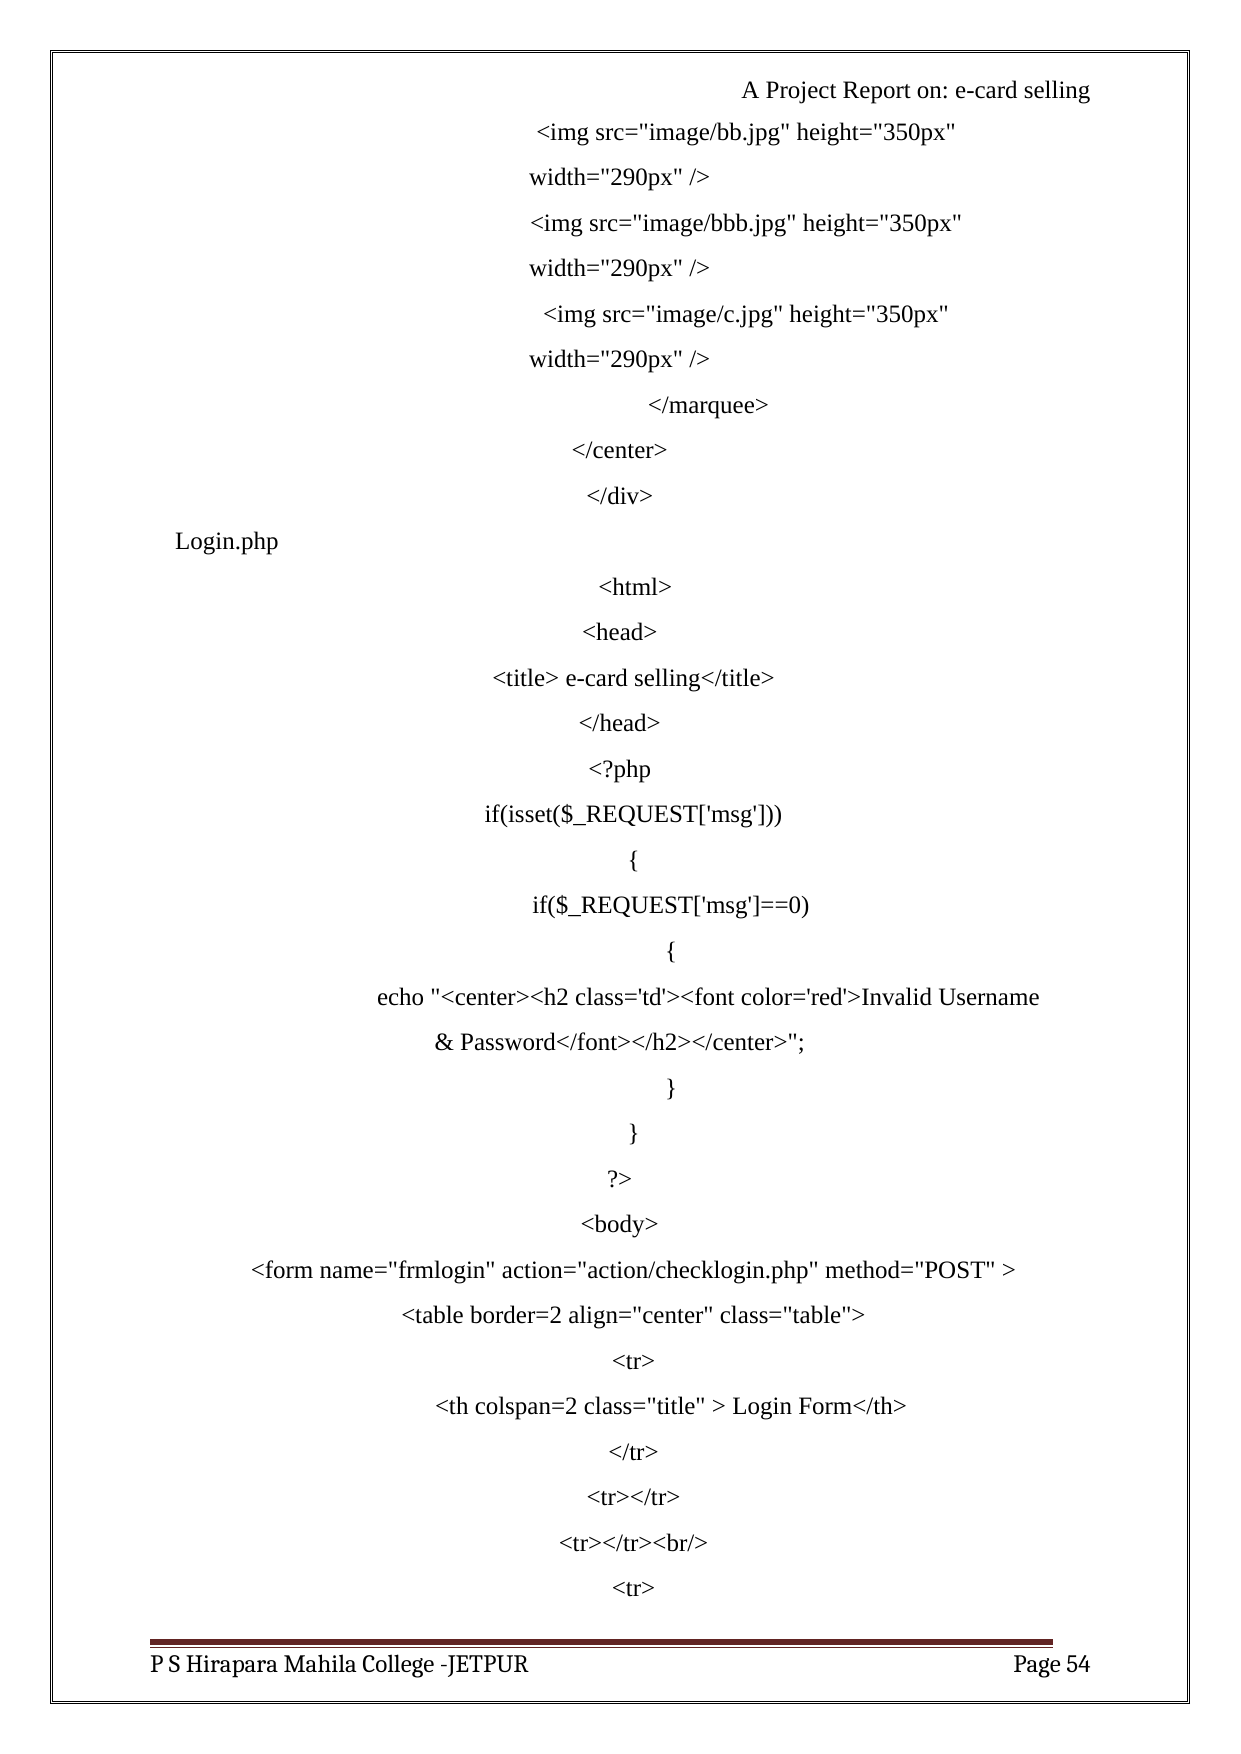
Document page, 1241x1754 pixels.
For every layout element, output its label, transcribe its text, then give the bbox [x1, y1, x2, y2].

title <head> [197, 604, 1042, 650]
title { [197, 923, 1042, 969]
title <title> e-card selling</title> [197, 650, 1042, 696]
title Login.php [150, 513, 1042, 559]
title ?> [197, 1151, 1042, 1196]
title </tr> [197, 1424, 1042, 1469]
title <tr></tr><br/> [197, 1515, 1042, 1560]
title </head> [197, 696, 1042, 741]
title { [197, 832, 1042, 878]
title <form name="frmlogin" action="action/checklogin.php" method="POST" > [197, 1242, 1042, 1287]
title <img src="image/c.jpg" height="350px" width="290px" /> [197, 286, 1042, 377]
title <html> [197, 559, 1042, 604]
title </marquee> [197, 377, 1042, 422]
title <table border=2 align="center" class="table"> [197, 1287, 1042, 1333]
title <tr> [197, 1333, 1042, 1378]
title <tr></tr> [197, 1469, 1042, 1515]
title } [197, 1060, 1042, 1105]
title if($_REQUEST['msg']==0) [197, 878, 1042, 923]
title <img src="image/bb.jpg" height="350px" width="290px" /> [197, 104, 1042, 195]
title <body> [197, 1196, 1042, 1242]
title if(isset($_REQUEST['msg'])) [197, 787, 1042, 832]
title </div> [197, 468, 1042, 513]
title <tr> [197, 1560, 1042, 1606]
title <img src="image/bbb.jpg" height="350px" width="290px" /> [197, 195, 1042, 286]
title <th colspan=2 class="title" > Login Form</th> [197, 1378, 1042, 1424]
title echo "<center><h2 class='td'><font color='red'>Invalid Username & Password</font></h2></center>"; [197, 969, 1042, 1060]
title <?php [197, 741, 1042, 787]
title </center> [197, 422, 1042, 468]
title } [197, 1105, 1042, 1151]
